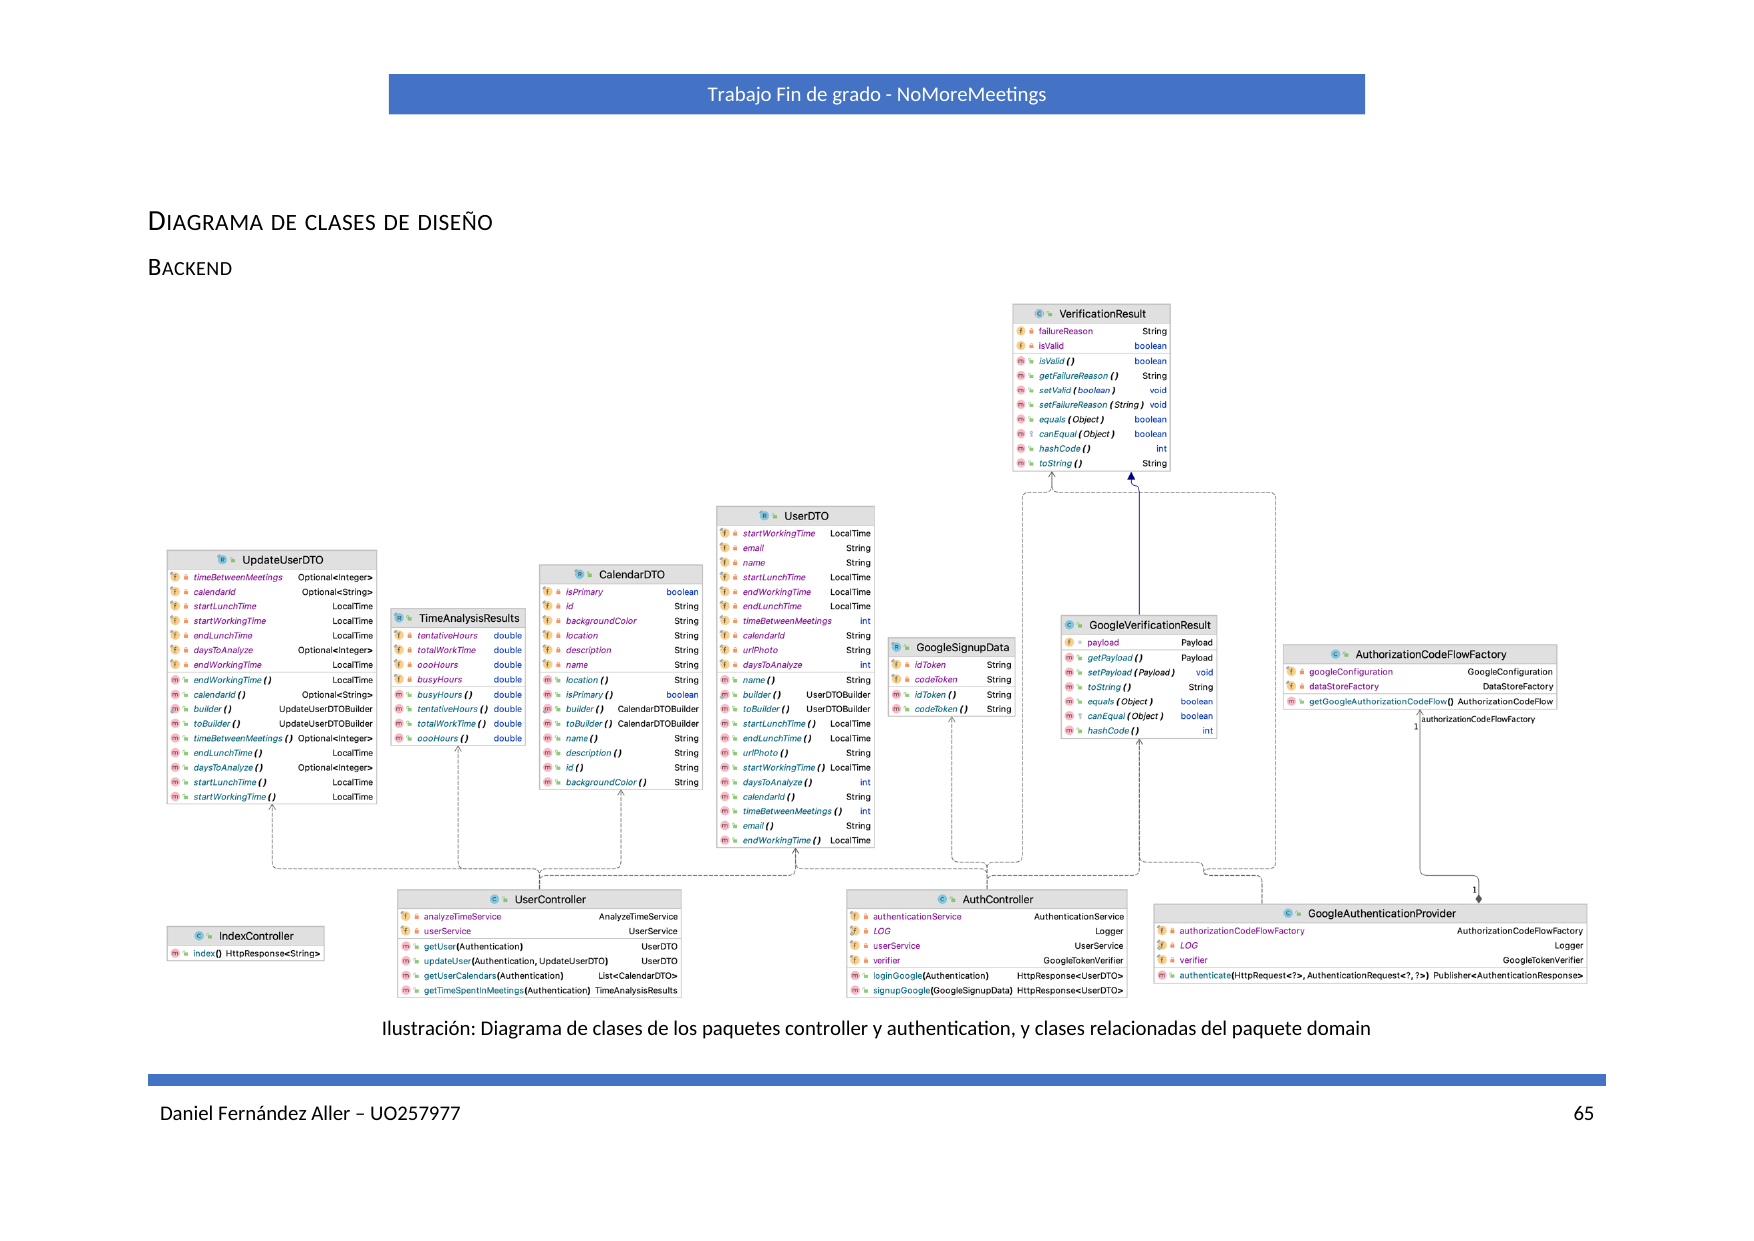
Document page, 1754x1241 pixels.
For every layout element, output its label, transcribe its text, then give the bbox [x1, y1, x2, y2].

picture [153, 290, 1601, 1011]
subtitle Backend [148, 251, 1606, 282]
subtitle Diagrama de clases de diseño [148, 202, 1606, 238]
